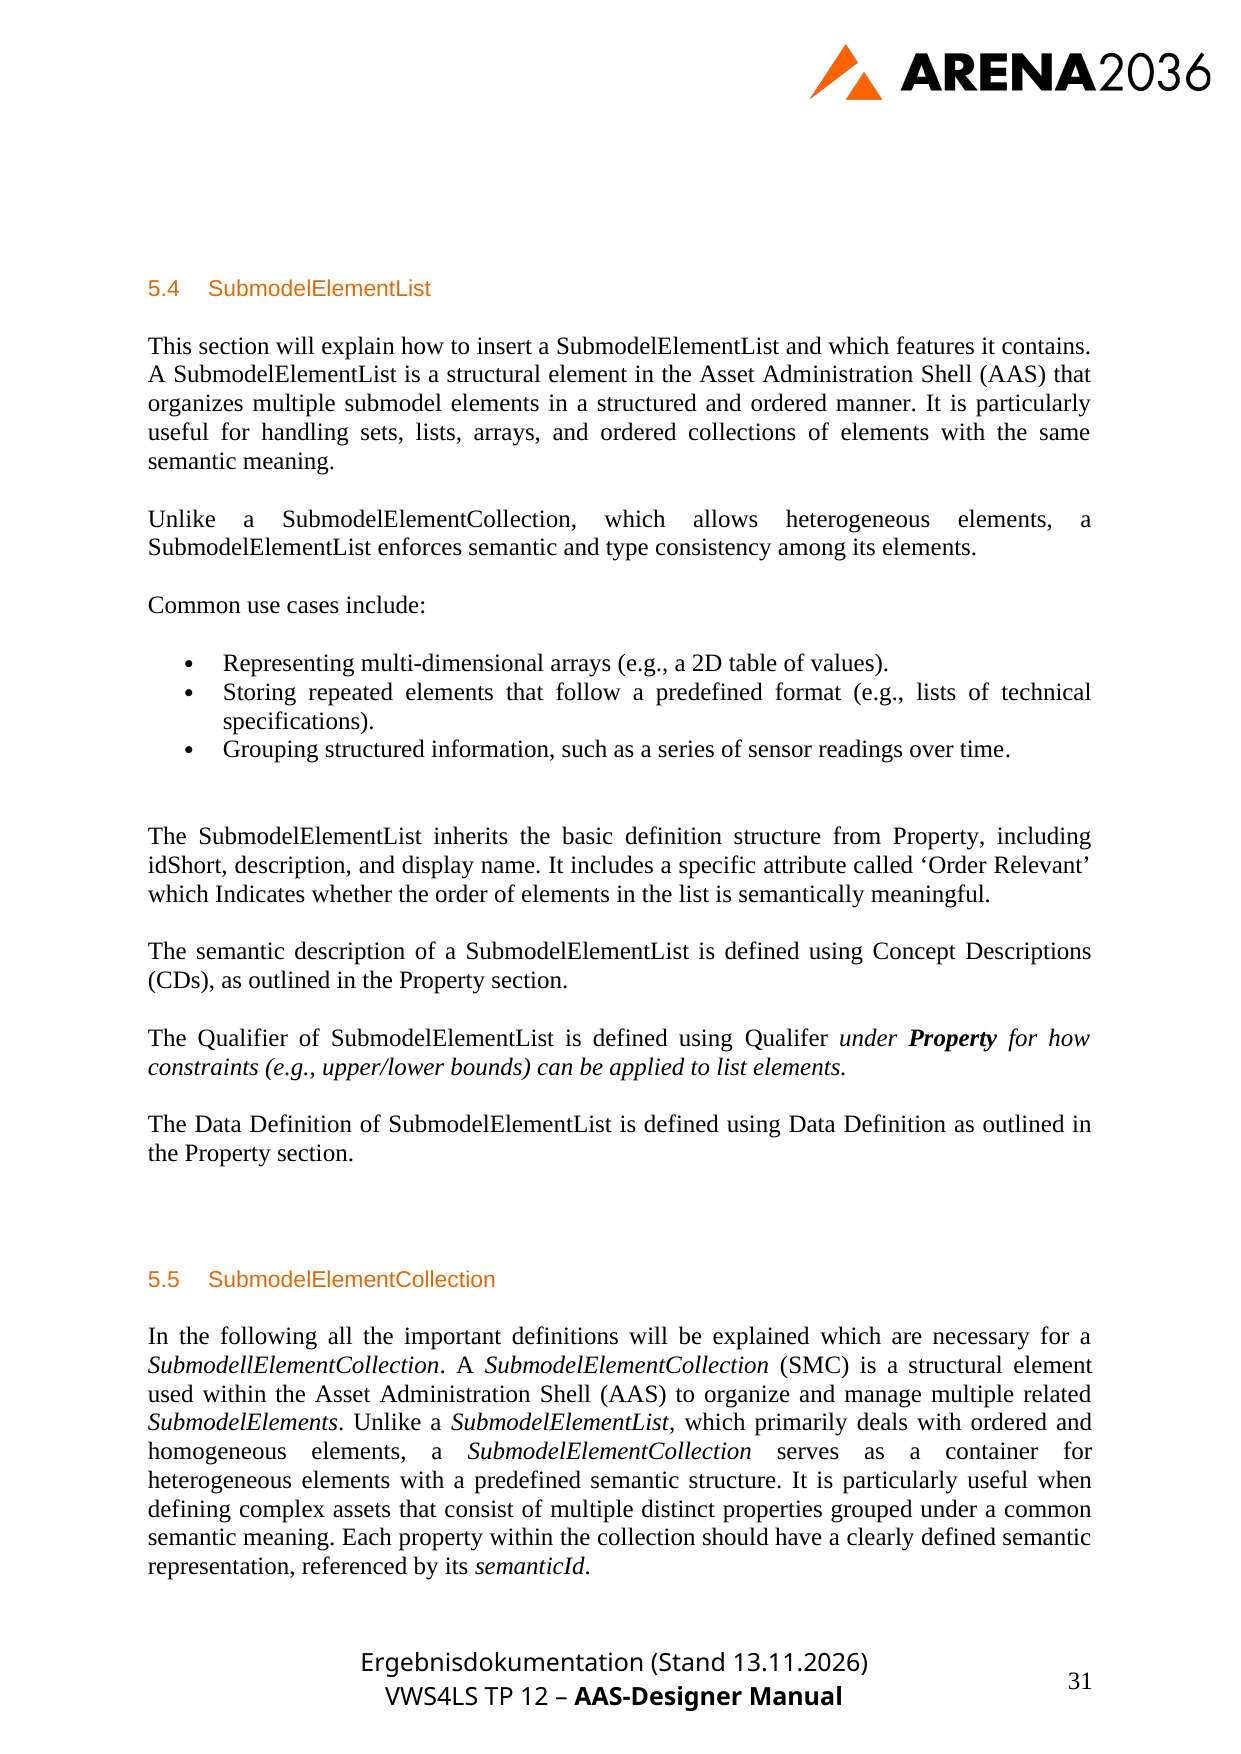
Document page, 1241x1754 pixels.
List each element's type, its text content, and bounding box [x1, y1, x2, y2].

text This section will explain how to insert a SubmodelElementList and which features it contains. A SubmodelElementList is a structural element in the Asset Administration Shell (AAS) that organizes multiple submodel elements in a structured and ordered manner. It is particularly useful for handling sets, lists, arrays, and ordered collections of elements with the same semantic meaning. [148, 331, 1092, 474]
text The SubmodelElementList inherits the basic definition structure from Property, including idShort, description, and display name. It includes a specific attribute called ‘Order Relevant’ which Indicates whether the order of elements in the list is semantically meaningful. [148, 821, 1092, 907]
text The Data Definition of SubmodelElementList is defined using Data Definition as outlined in the Property section. [148, 1109, 1092, 1167]
text The Qualifier of SubmodelElementList is defined using Qualifer under Property for how constraints (e.g., upper/lower bounds) can be applied to list elements. [148, 1023, 1092, 1080]
list Representing multi-dimensional arrays (e.g., a 2D table of values). [185, 648, 1092, 677]
text The semantic description of a SubmodelElementList is defined using Concept Descriptions (CDs), as outlined in the Property section. [148, 936, 1092, 994]
text Common use cases include: [148, 590, 1092, 619]
text In the following all the important definitions will be explained which are necessary for a SubmodellElementCollection. A SubmodelElementCollection (SMC) is a structural element used within the Asset Administration Shell (AAS) to organize and manage multiple related SubmodelElements. Unlike a SubmodelElementList, which primarily deals with ordered and homogeneous elements, a SubmodelElementCollection serves as a container for heterogeneous elements with a predefined semantic structure. It is particularly useful when defining complex assets that consist of multiple distinct properties grouped under a common semantic meaning. Each property within the collection should have a clearly defined semantic representation, referenced by its semanticId​. [148, 1321, 1092, 1580]
list Storing repeated elements that follow a predefined format (e.g., lists of technical specifications). [185, 677, 1092, 734]
subtitle SubmodelElementList [148, 275, 1092, 302]
subtitle SubmodelElementCollection [148, 1266, 1092, 1292]
picture [809, 44, 1211, 100]
list Grouping structured information, such as a series of sensor readings over time​. [185, 734, 1092, 763]
text Unlike a SubmodelElementCollection, which allows heterogeneous elements, a SubmodelElementList enforces semantic and type consistency among its elements. [148, 504, 1092, 561]
